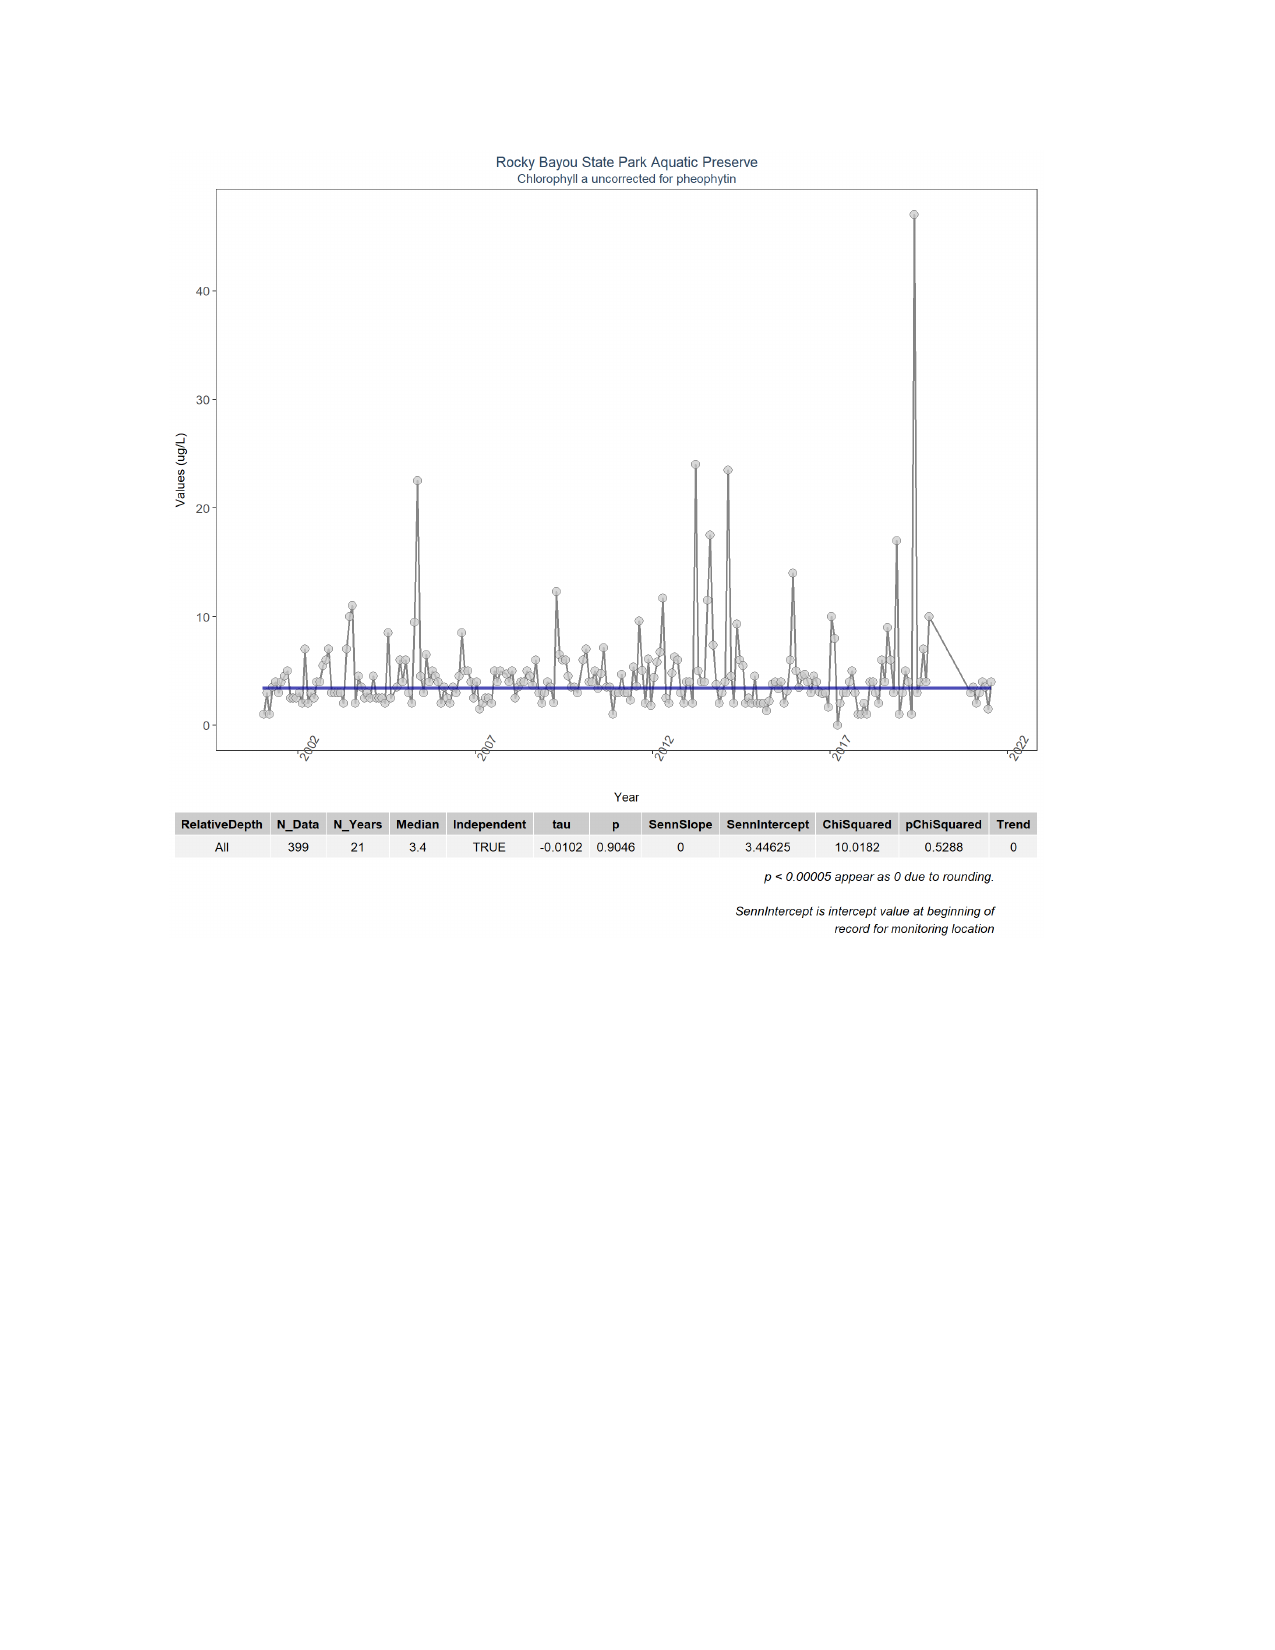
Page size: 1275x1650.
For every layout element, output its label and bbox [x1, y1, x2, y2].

picture [168, 150, 1044, 938]
